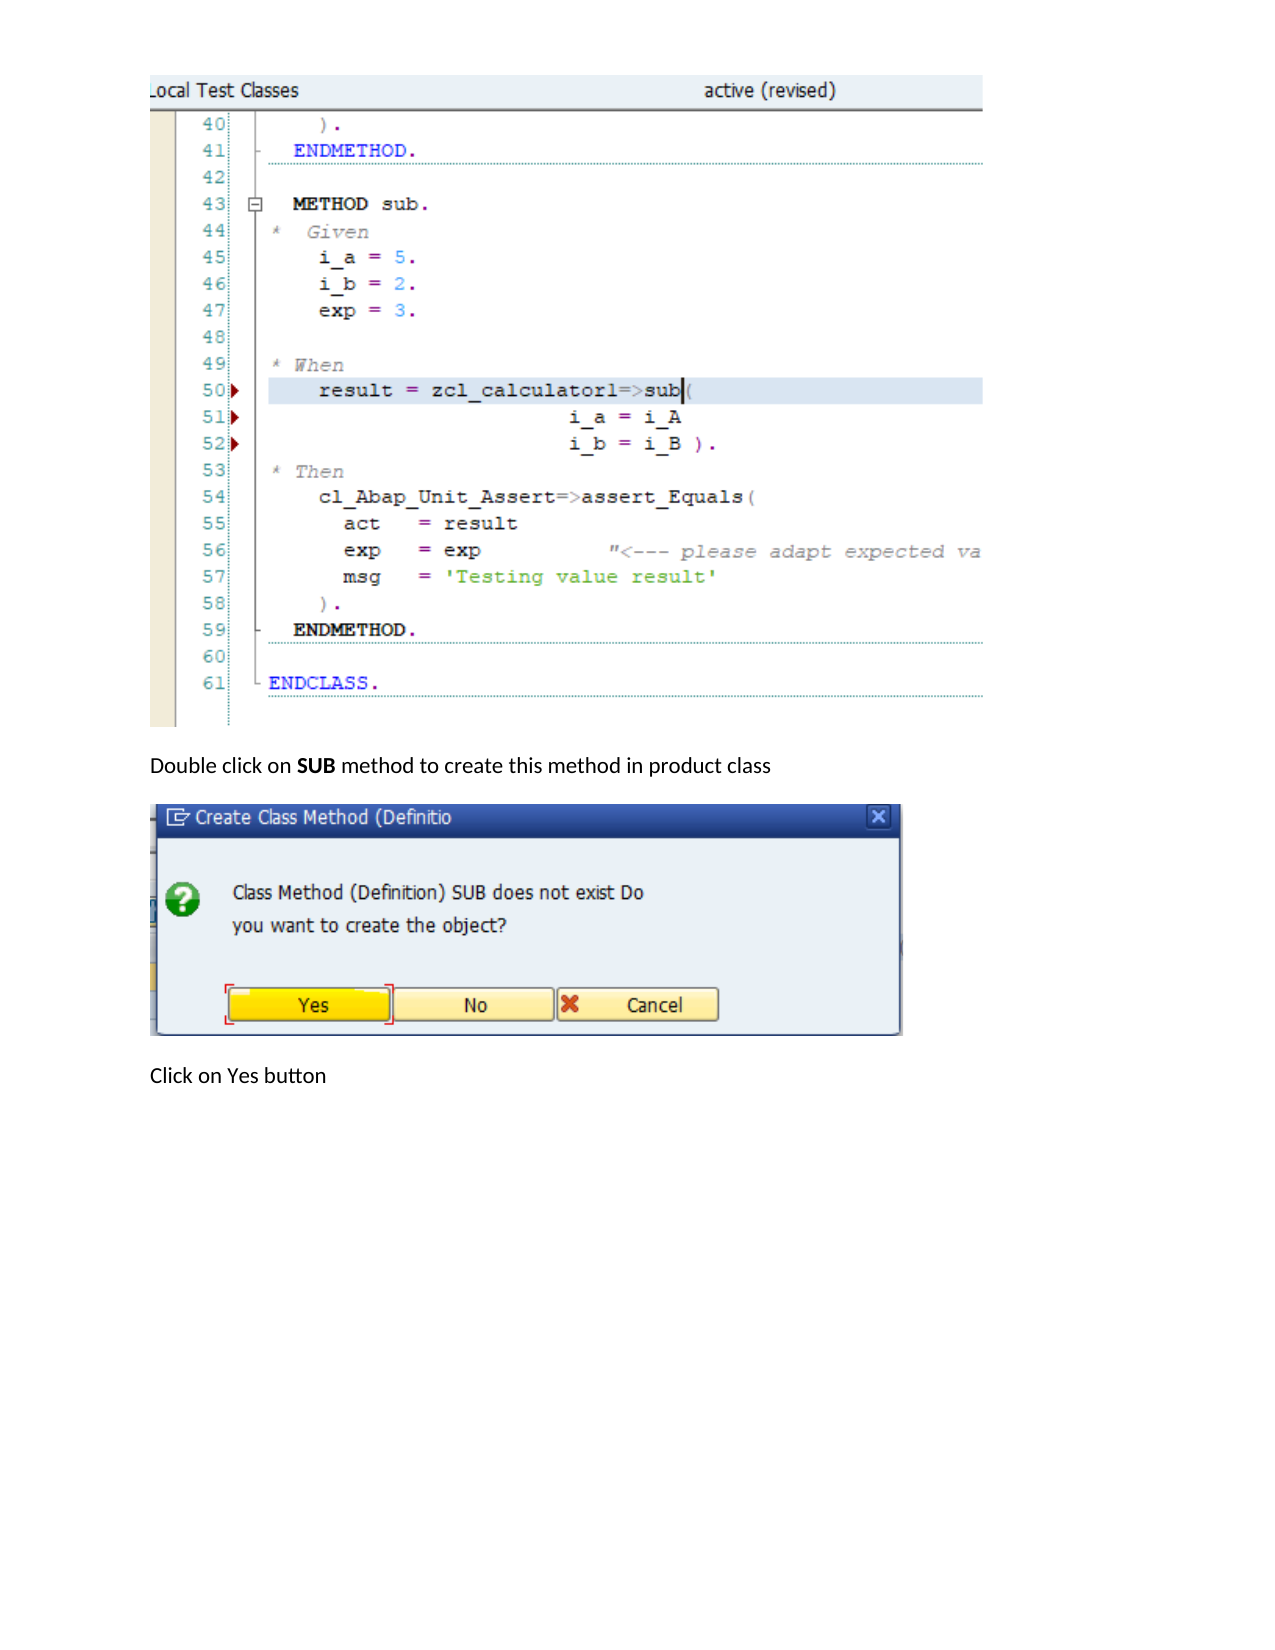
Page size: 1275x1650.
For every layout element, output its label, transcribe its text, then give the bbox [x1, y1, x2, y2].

picture [150, 804, 904, 1036]
text Click on Yes button [150, 1061, 1125, 1089]
picture [150, 75, 983, 727]
text Double click on SUB method to create this method in product class [150, 752, 1125, 779]
